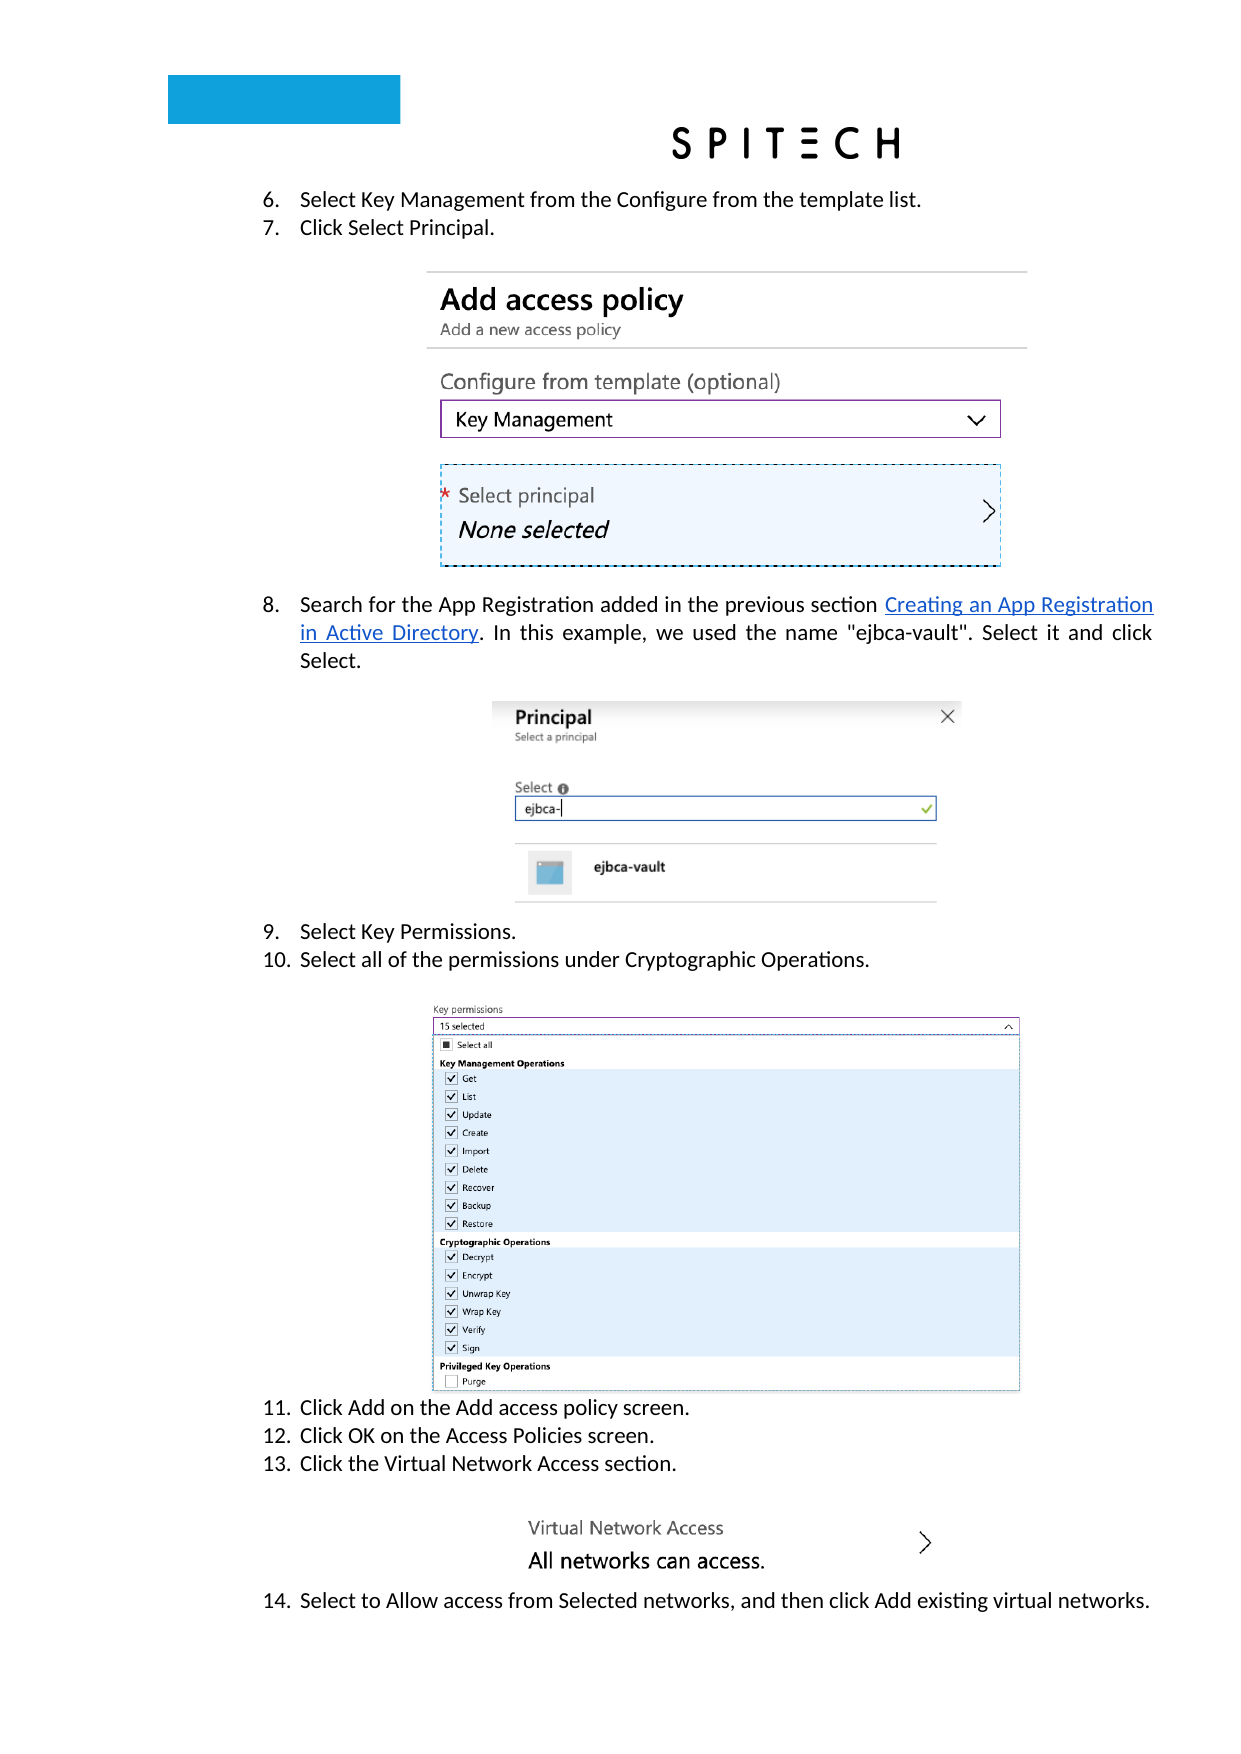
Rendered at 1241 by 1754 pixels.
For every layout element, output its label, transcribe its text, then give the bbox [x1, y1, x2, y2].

list Click the Virtual Network Access section. [262, 1449, 1154, 1477]
list Select Key Permissions. [262, 917, 1154, 945]
list Select all of the permissions under Cryptographic Operations. [262, 945, 1154, 973]
list Search for the App Registration added in the previous section Creating an App Registration in Active Directory. In this example, we used the name "ejbca-vault". Select it and click Select. [262, 590, 1154, 674]
list Click OK on the Access Policies screen. [262, 1421, 1154, 1449]
list Click Select Principal. [262, 213, 1154, 241]
picture [426, 269, 1028, 590]
list Select to Allow access from Selected networks, and then click Add existing virtual networks. [262, 1586, 1154, 1614]
picture [492, 701, 962, 918]
list Click Add on the Add access policy screen. [262, 1393, 1154, 1421]
picture [516, 1505, 938, 1586]
list Select Key Management from the Configure from the template list. [262, 185, 1154, 213]
picture [428, 1001, 1026, 1394]
